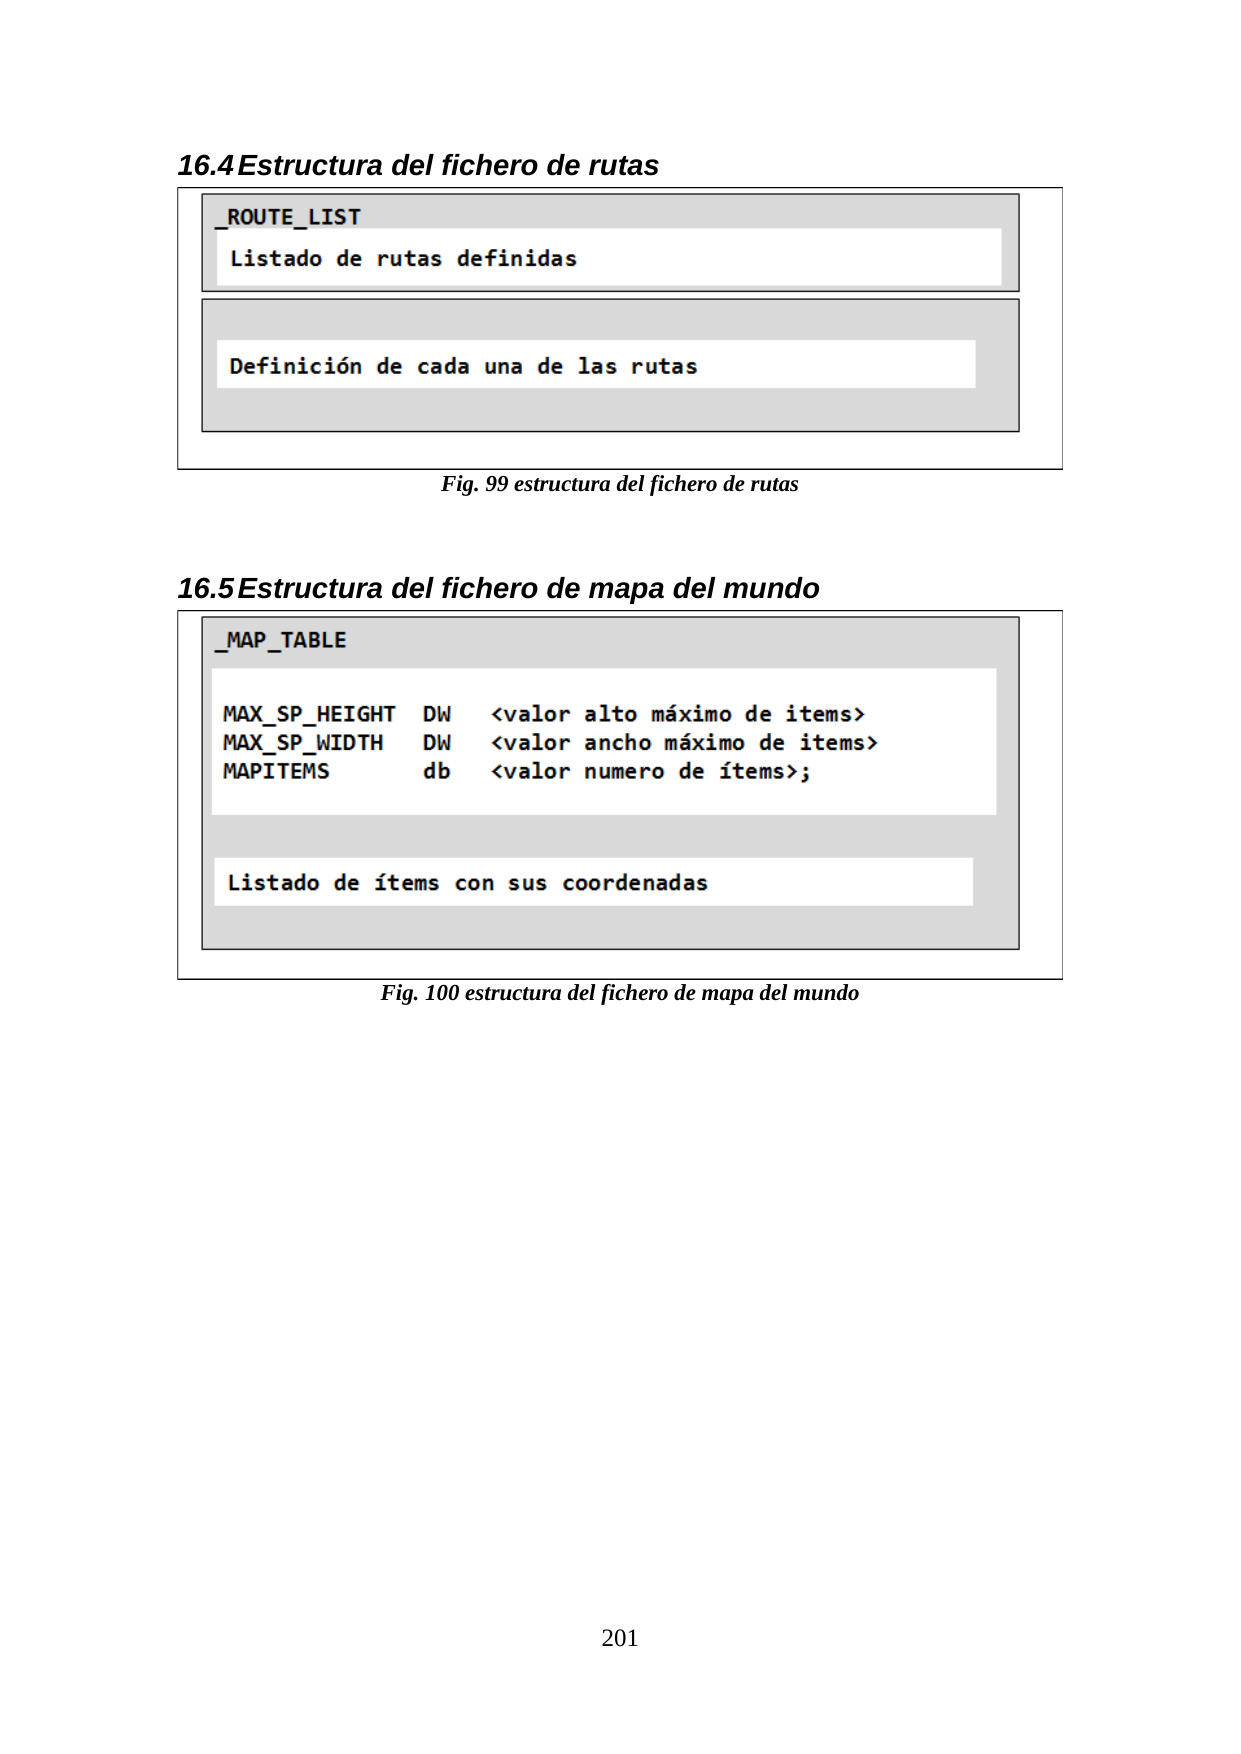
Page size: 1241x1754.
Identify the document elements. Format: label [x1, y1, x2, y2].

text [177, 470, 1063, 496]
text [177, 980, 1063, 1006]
picture [177, 610, 1063, 980]
picture [177, 187, 1063, 470]
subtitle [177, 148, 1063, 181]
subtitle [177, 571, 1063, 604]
